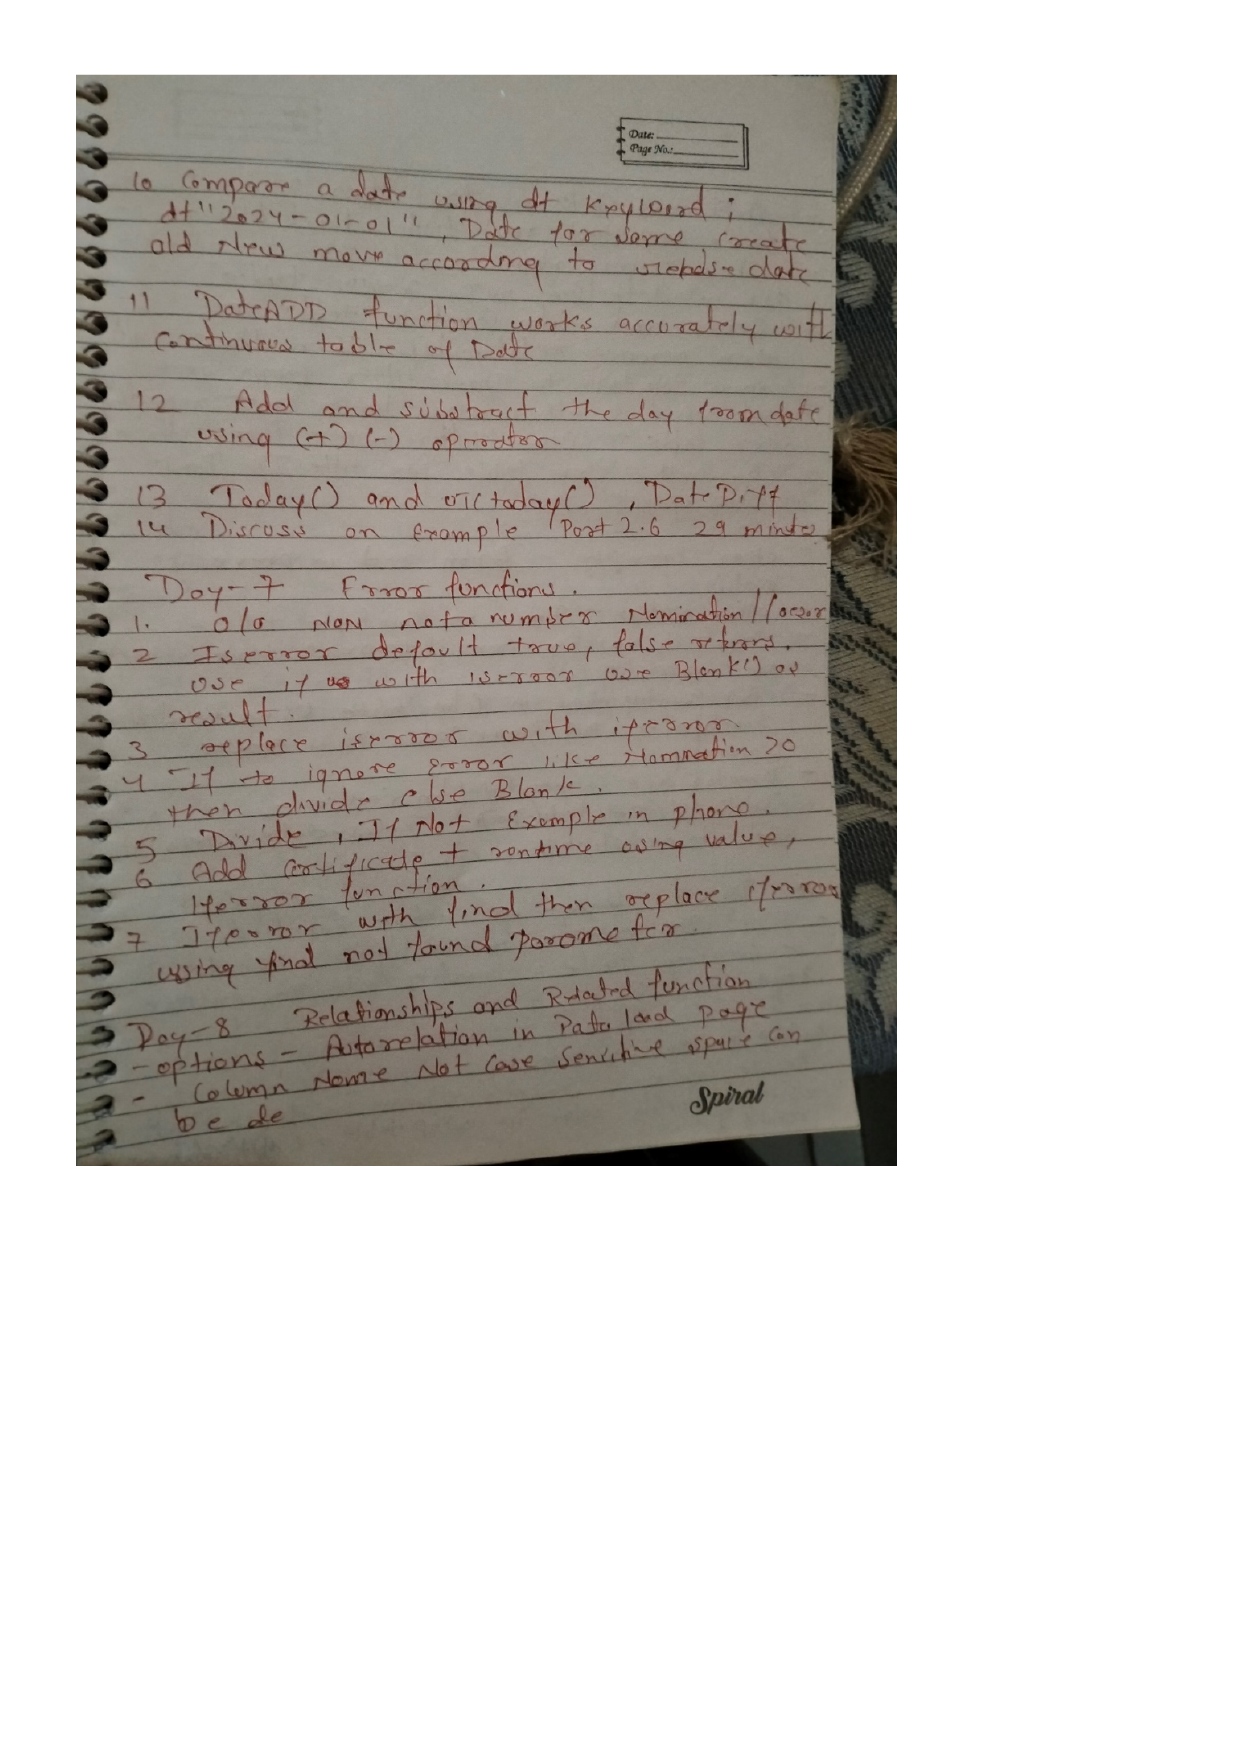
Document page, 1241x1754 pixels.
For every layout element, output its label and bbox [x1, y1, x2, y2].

picture [76, 76, 896, 1166]
